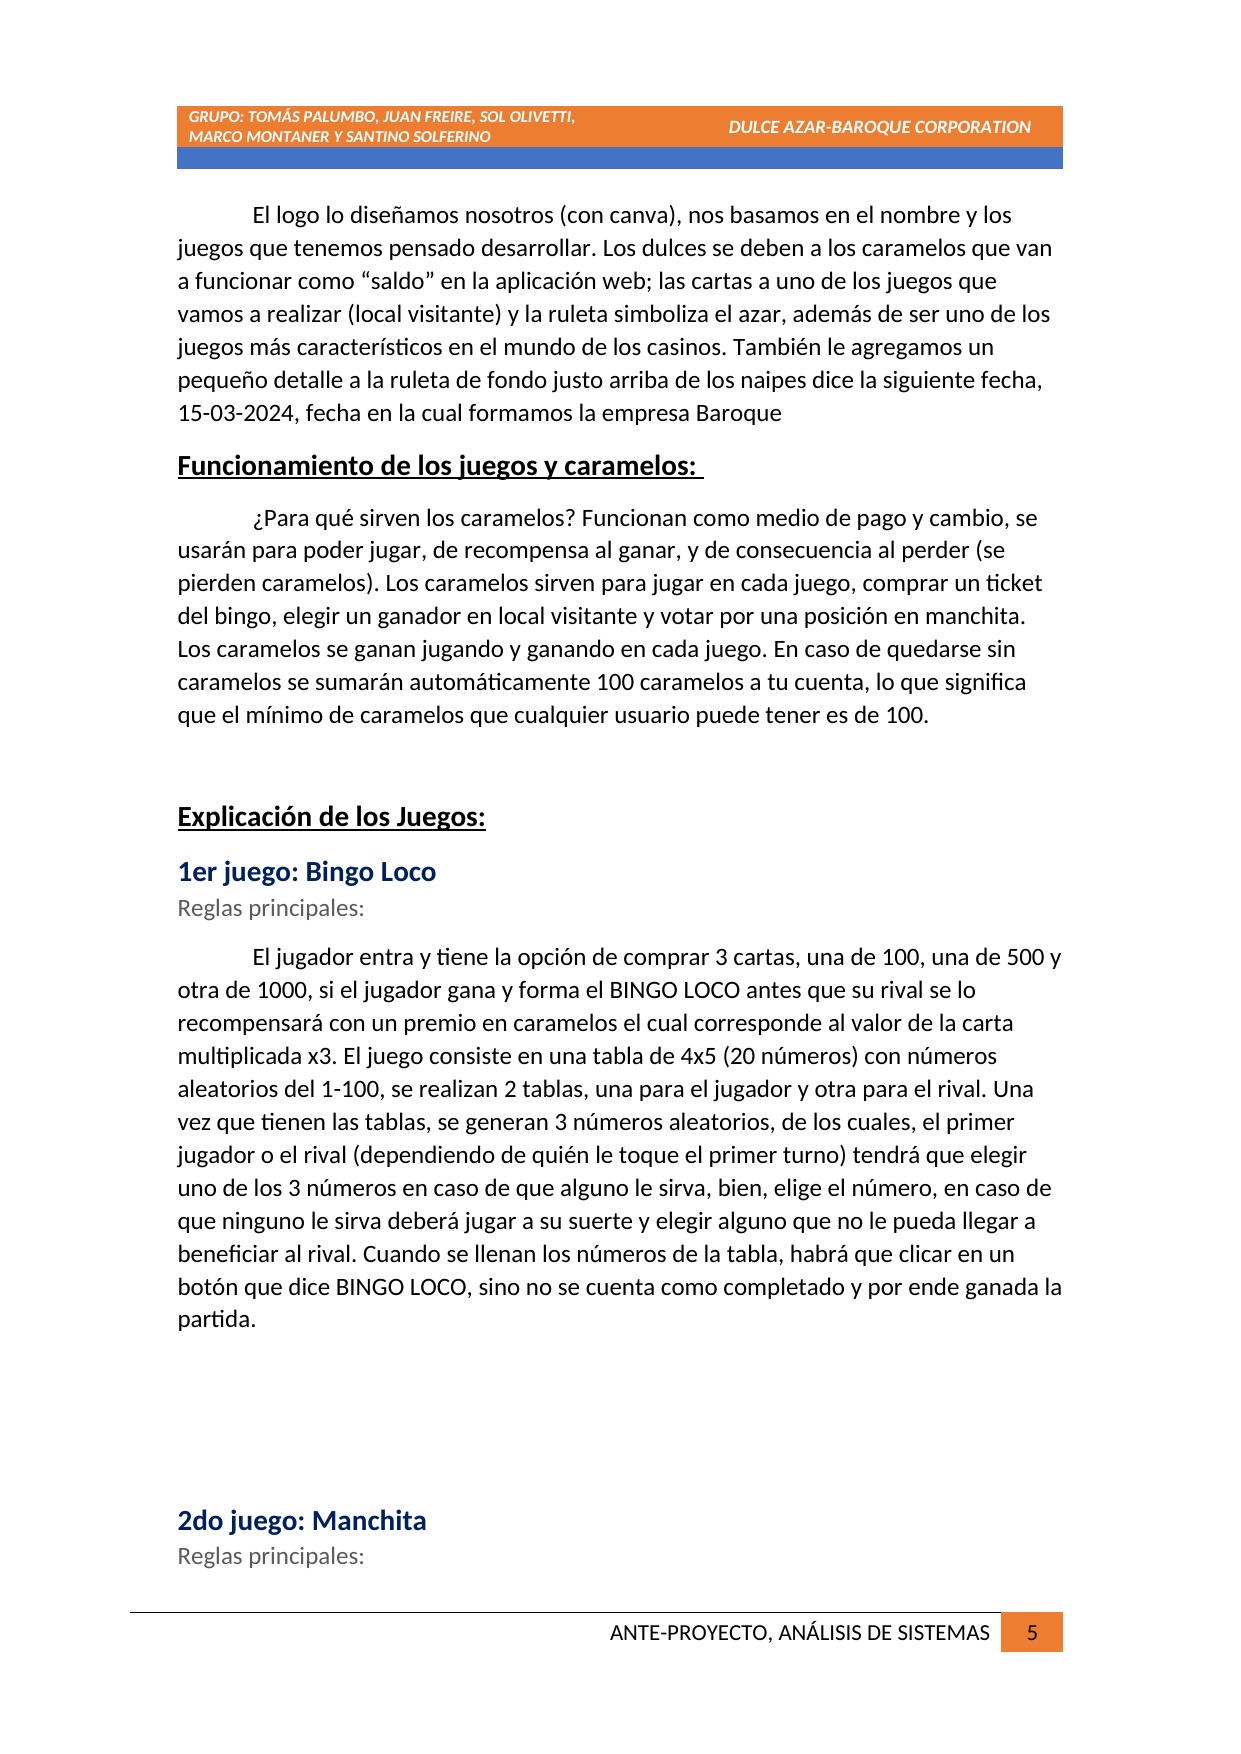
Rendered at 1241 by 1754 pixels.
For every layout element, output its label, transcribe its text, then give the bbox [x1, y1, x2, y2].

subtitle Reglas principales: [177, 892, 1063, 922]
subtitle Reglas principales: [177, 1540, 1063, 1571]
text Explicación de los Juegos: [177, 798, 1063, 834]
text El jugador entra y tiene la opción de comprar 3 cartas, una de 100, una de 500 y otra de 1000, si el jugador gana y forma el BINGO LOCO antes que su rival se lo recompensará con un premio en caramelos el cual corresponde al valor de la carta multiplicada x3. El juego consiste en una tabla de 4x5 (20 números) con números aleatorios del 1-100, se realizan 2 tablas, una para el jugador y otra para el rival. Una vez que tienen las tablas, se generan 3 números aleatorios, de los cuales, el primer jugador o el rival (dependiendo de quién le toque el primer turno) tendrá que elegir uno de los 3 números en caso de que alguno le sirva, bien, elige el número, en caso de que ninguno le sirva deberá jugar a su suerte y elegir alguno que no le pueda llegar a beneficiar al rival. Cuando se llenan los números de la tabla, habrá que clicar en un botón que dice BINGO LOCO, sino no se cuenta como completado y por ende ganada la partida. [177, 942, 1063, 1334]
text 1er juego: Bingo Loco [177, 853, 1063, 889]
text ¿Para qué sirven los caramelos? Funcionan como medio de pago y cambio, se usarán para poder jugar, de recompensa al ganar, y de consecuencia al perder (se pierden caramelos). Los caramelos sirven para jugar en cada juego, comprar un ticket del bingo, elegir un ganador en local visitante y votar por una posición en manchita. Los caramelos se ganan jugando y ganando en cada juego. En caso de quedarse sin caramelos se sumarán automáticamente 100 caramelos a tu cuenta, lo que significa que el mínimo de caramelos que cualquier usuario puede tener es de 100. [177, 502, 1063, 730]
text Funcionamiento de los juegos y caramelos: [177, 447, 1063, 482]
text El logo lo diseñamos nosotros (con canva), nos basamos en el nombre y los juegos que tenemos pensado desarrollar. Los dulces se deben a los caramelos que van a funcionar como “saldo” en la aplicación web; las cartas a uno de los juegos que vamos a realizar (local visitante) y la ruleta simboliza el azar, además de ser uno de los juegos más característicos en el mundo de los casinos. También le agregamos un pequeño detalle a la ruleta de fondo justo arriba de los naipes dice la siguiente fecha, 15-03-2024, fecha en la cual formamos la empresa Baroque [177, 199, 1063, 428]
text 2do juego: Manchita [177, 1502, 1063, 1538]
